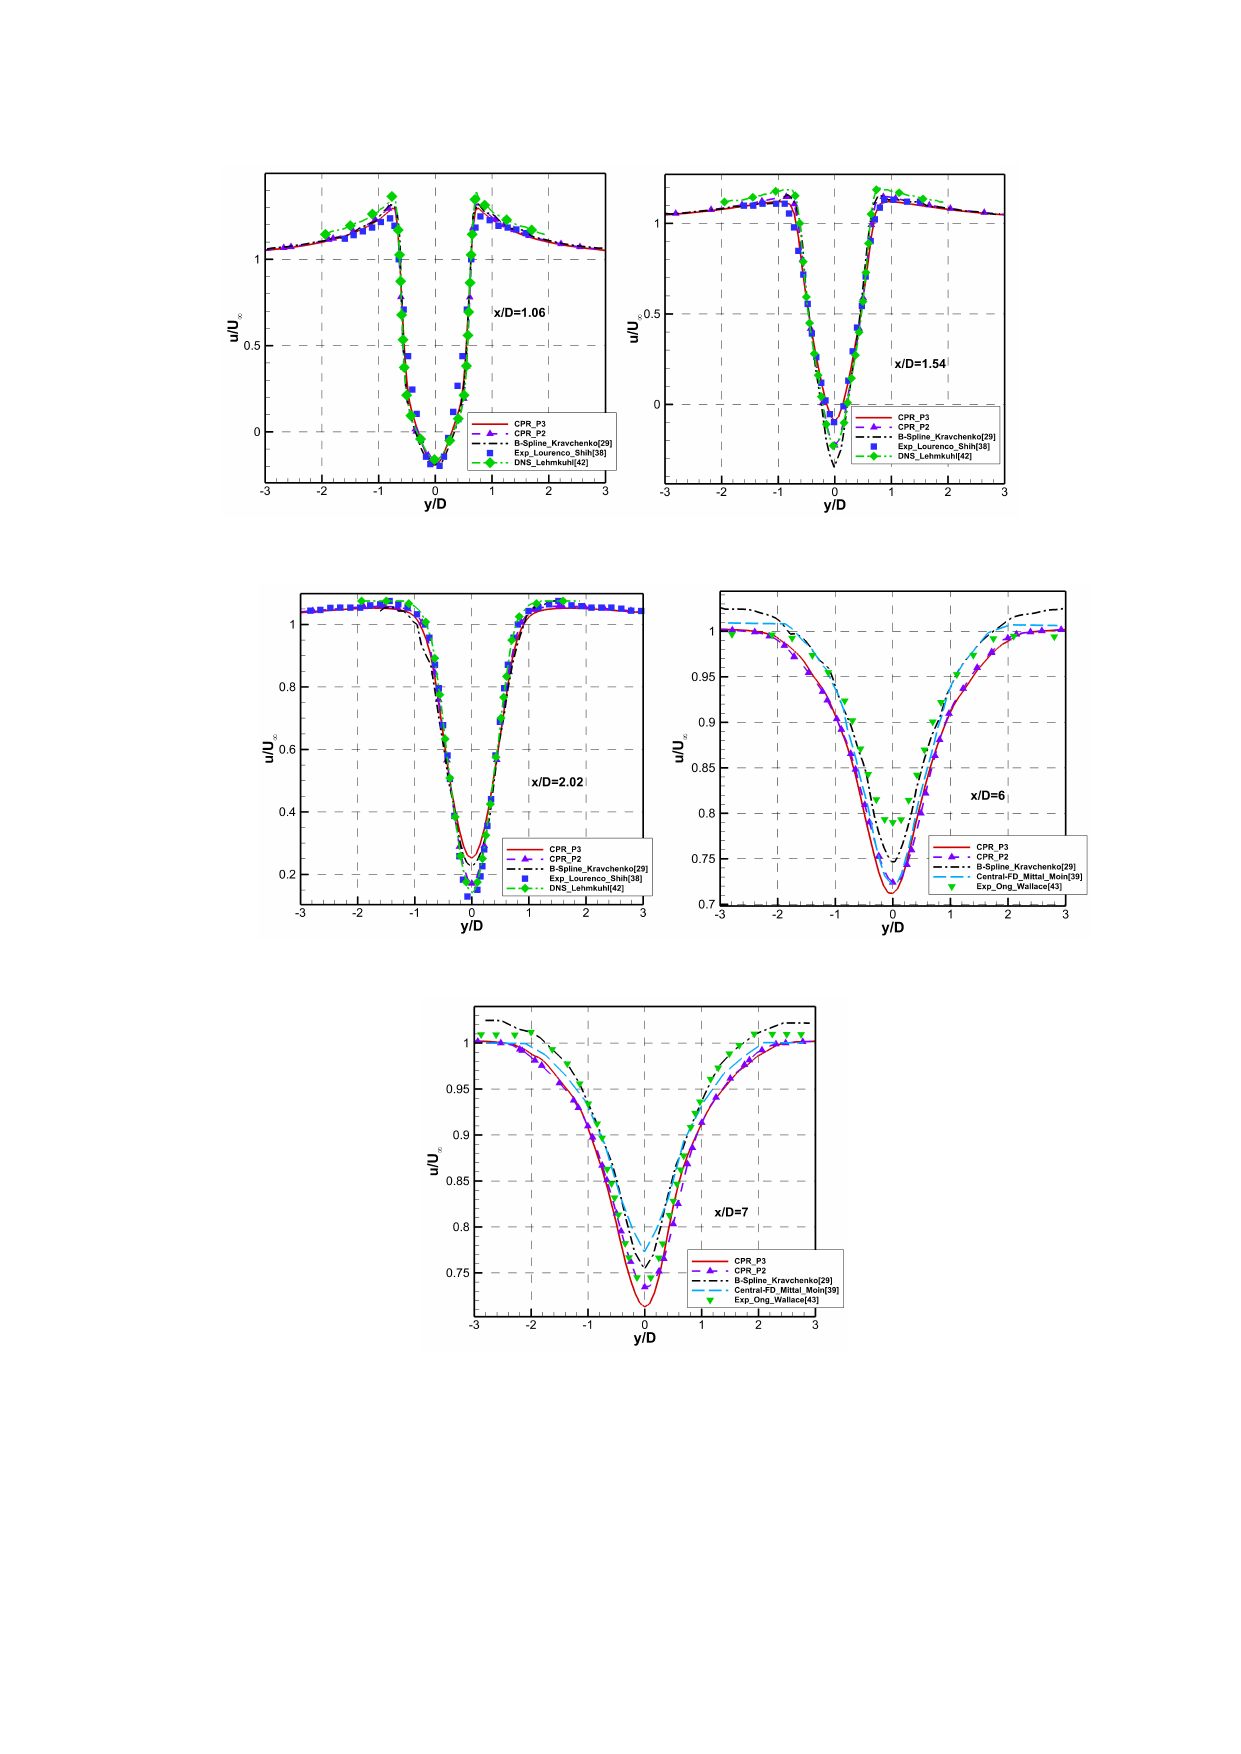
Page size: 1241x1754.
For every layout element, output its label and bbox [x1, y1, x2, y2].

picture [257, 584, 1093, 939]
picture [221, 163, 1019, 518]
picture [421, 998, 849, 1353]
